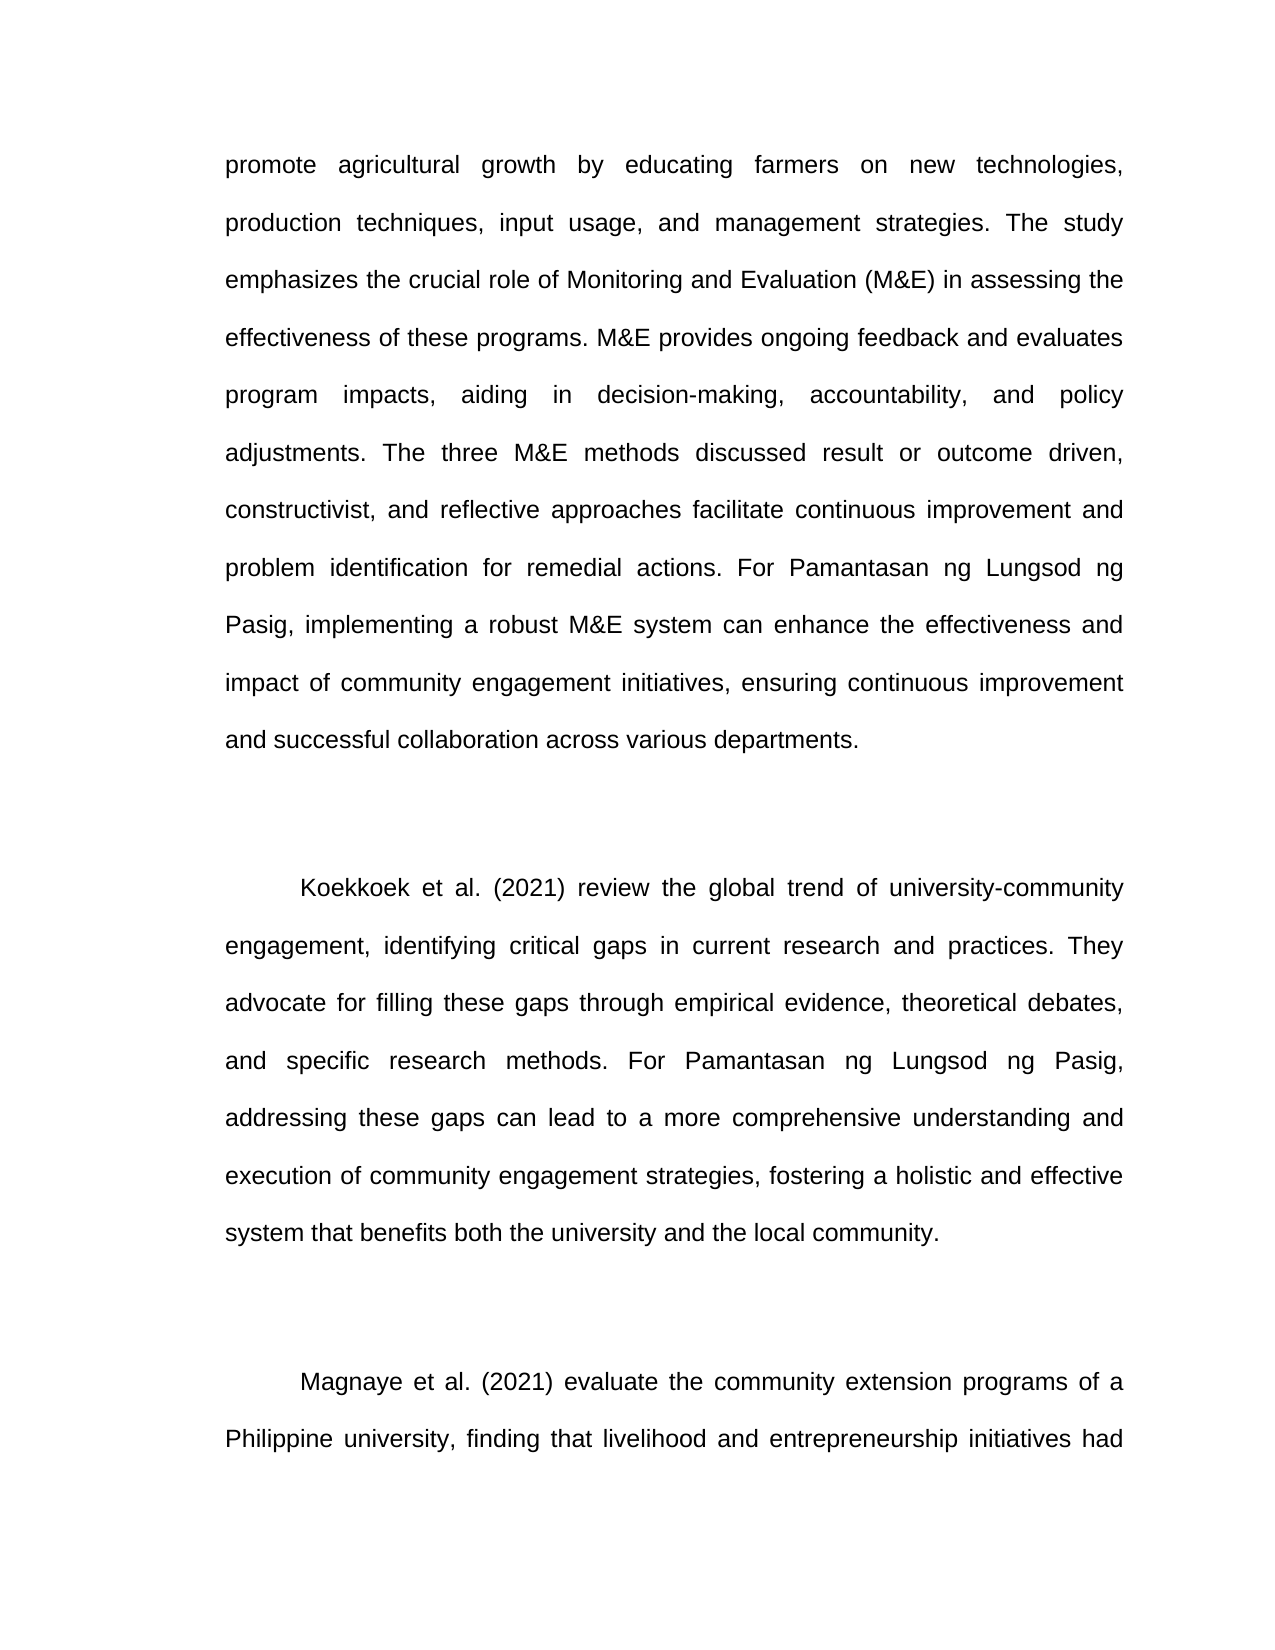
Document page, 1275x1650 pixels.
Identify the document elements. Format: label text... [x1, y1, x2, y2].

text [225, 1367, 1125, 1453]
text Koekkoek et al. (2021) review the global trend of university-community engagement, identifying critical gaps in current research and practices. They advocate for filling these gaps through empirical evidence, theoretical debates, and specific research methods. For Pamantasan ng Lungsod ng Pasig, addressing these gaps can lead to a more comprehensive understanding and execution of community engagement strategies, fostering a holistic and effective system that benefits both the university and the local community. [225, 873, 1125, 1247]
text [225, 150, 1125, 754]
